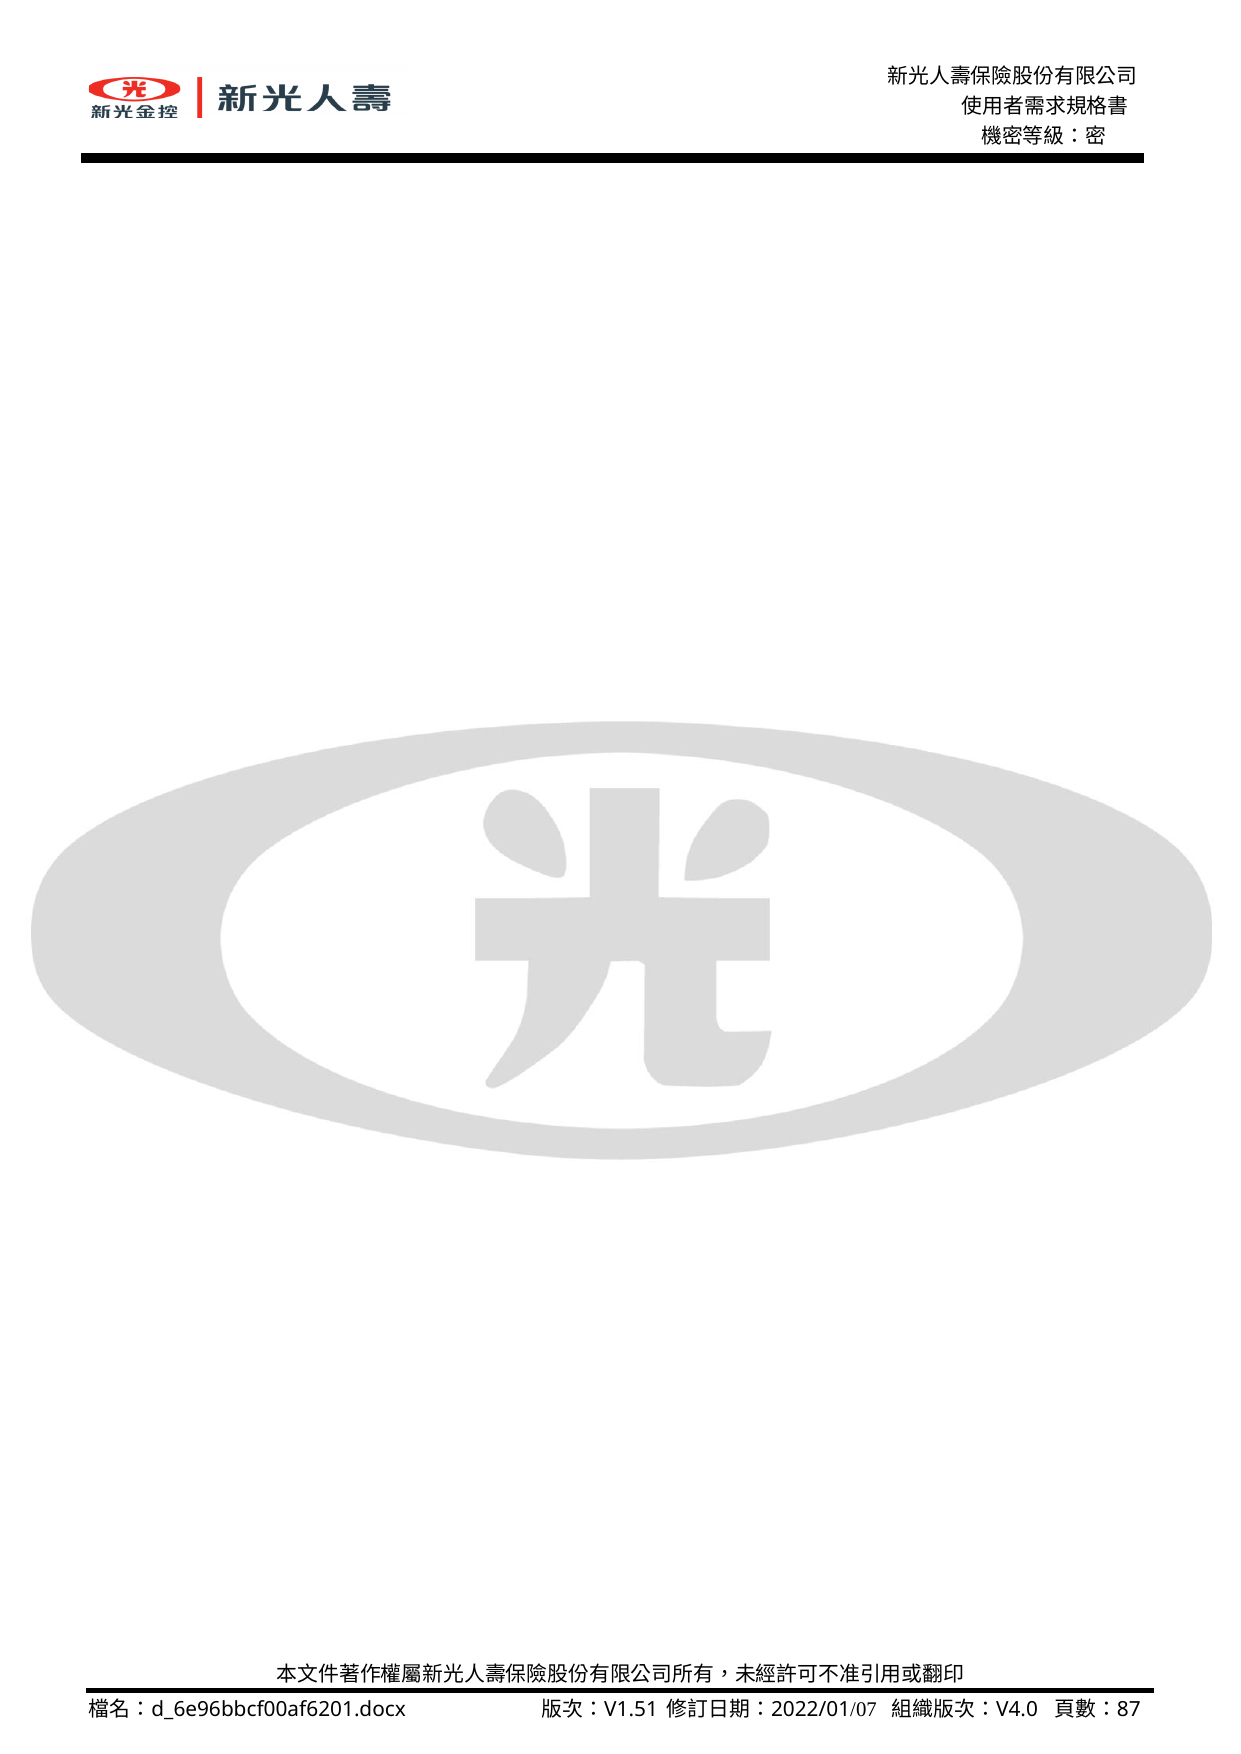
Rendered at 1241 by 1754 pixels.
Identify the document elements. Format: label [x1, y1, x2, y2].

picture [88, 61, 414, 118]
picture [25, 713, 1215, 1166]
